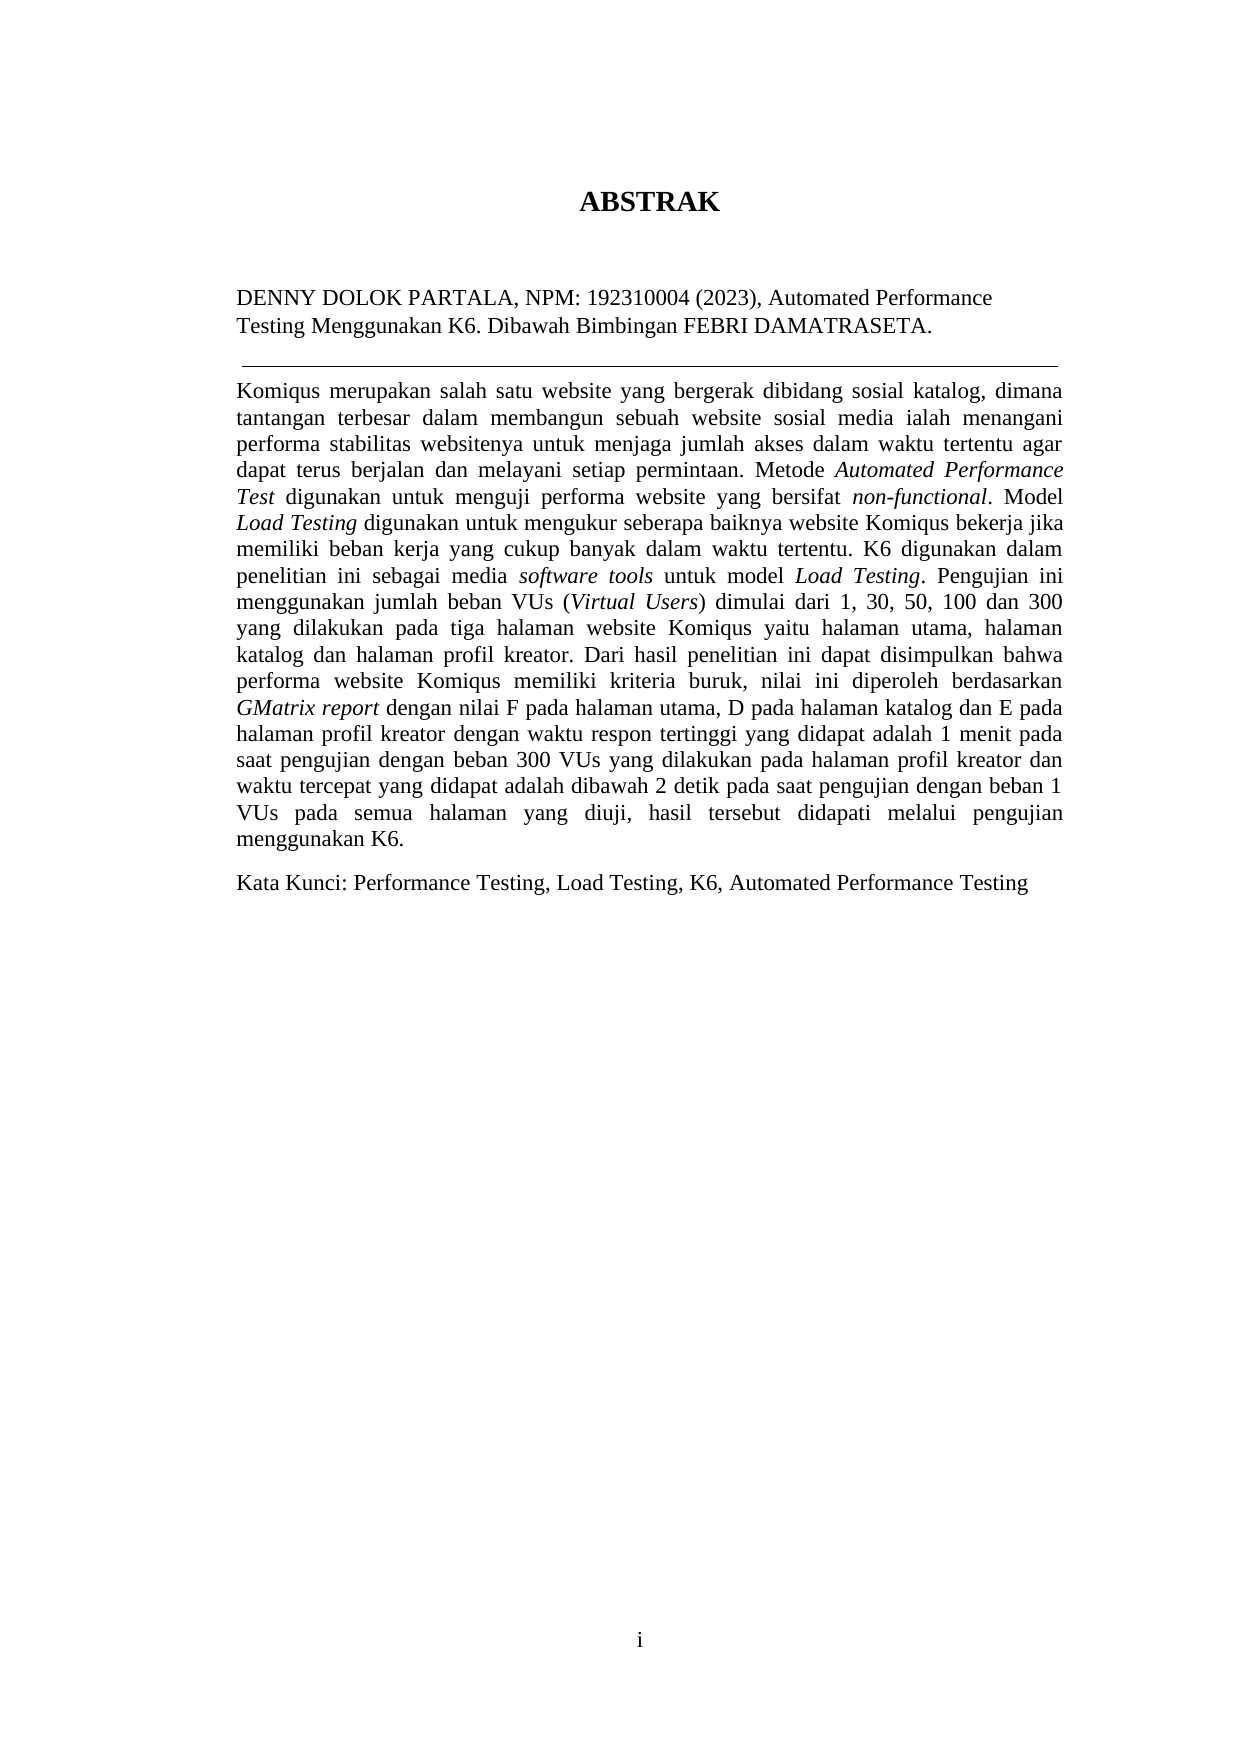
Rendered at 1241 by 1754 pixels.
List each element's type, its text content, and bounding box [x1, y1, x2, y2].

text DENNY DOLOK PARTALA, NPM: 192310004 (2023), Automated Performance Testing Menggunakan K6. Dibawah Bimbingan FEBRI DAMATRASETA. [236, 284, 995, 339]
text Kata Kunci: Performance Testing, Load Testing, K6, Automated Performance Testing [236, 869, 1090, 895]
text Komiqus merupakan salah satu website yang bergerak dibidang sosial katalog, dimana tantangan terbesar dalam membangun sebuah website sosial media ialah menangani performa stabilitas websitenya untuk menjaga jumlah akses dalam waktu tertentu agar dapat terus berjalan dan melayani setiap permintaan. Metode Automated Performance Test digunakan untuk menguji performa website yang bersifat non-functional. Model Load Testing digunakan untuk mengukur seberapa baiknya website Komiqus bekerja jika memiliki beban kerja yang cukup banyak dalam waktu tertentu. K6 digunakan dalam penelitian ini sebagai media software tools untuk model Load Testing. Pengujian ini menggunakan jumlah beban VUs (Virtual Users) dimulai dari 1, 30, 50, 100 dan 300 yang dilakukan pada tiga halaman website Komiqus yaitu halaman utama, halaman katalog dan halaman profil kreator. Dari hasil penelitian ini dapat disimpulkan bahwa performa website Komiqus memiliki kriteria buruk, nilai ini diperoleh berdasarkan GMatrix report dengan nilai F pada halaman utama, D pada halaman katalog dan E pada halaman profil kreator dengan waktu respon tertinggi yang didapat adalah 1 menit pada saat pengujian dengan beban 300 VUs yang dilakukan pada halaman profil kreator dan waktu tercepat yang didapat adalah dibawah 2 detik pada saat pengujian dengan beban 1 VUs pada semua halaman yang diuji, hasil tersebut didapati melalui pengujian menggunakan K6. [236, 377, 1064, 852]
subtitle ABSTRAK [240, 184, 1059, 217]
